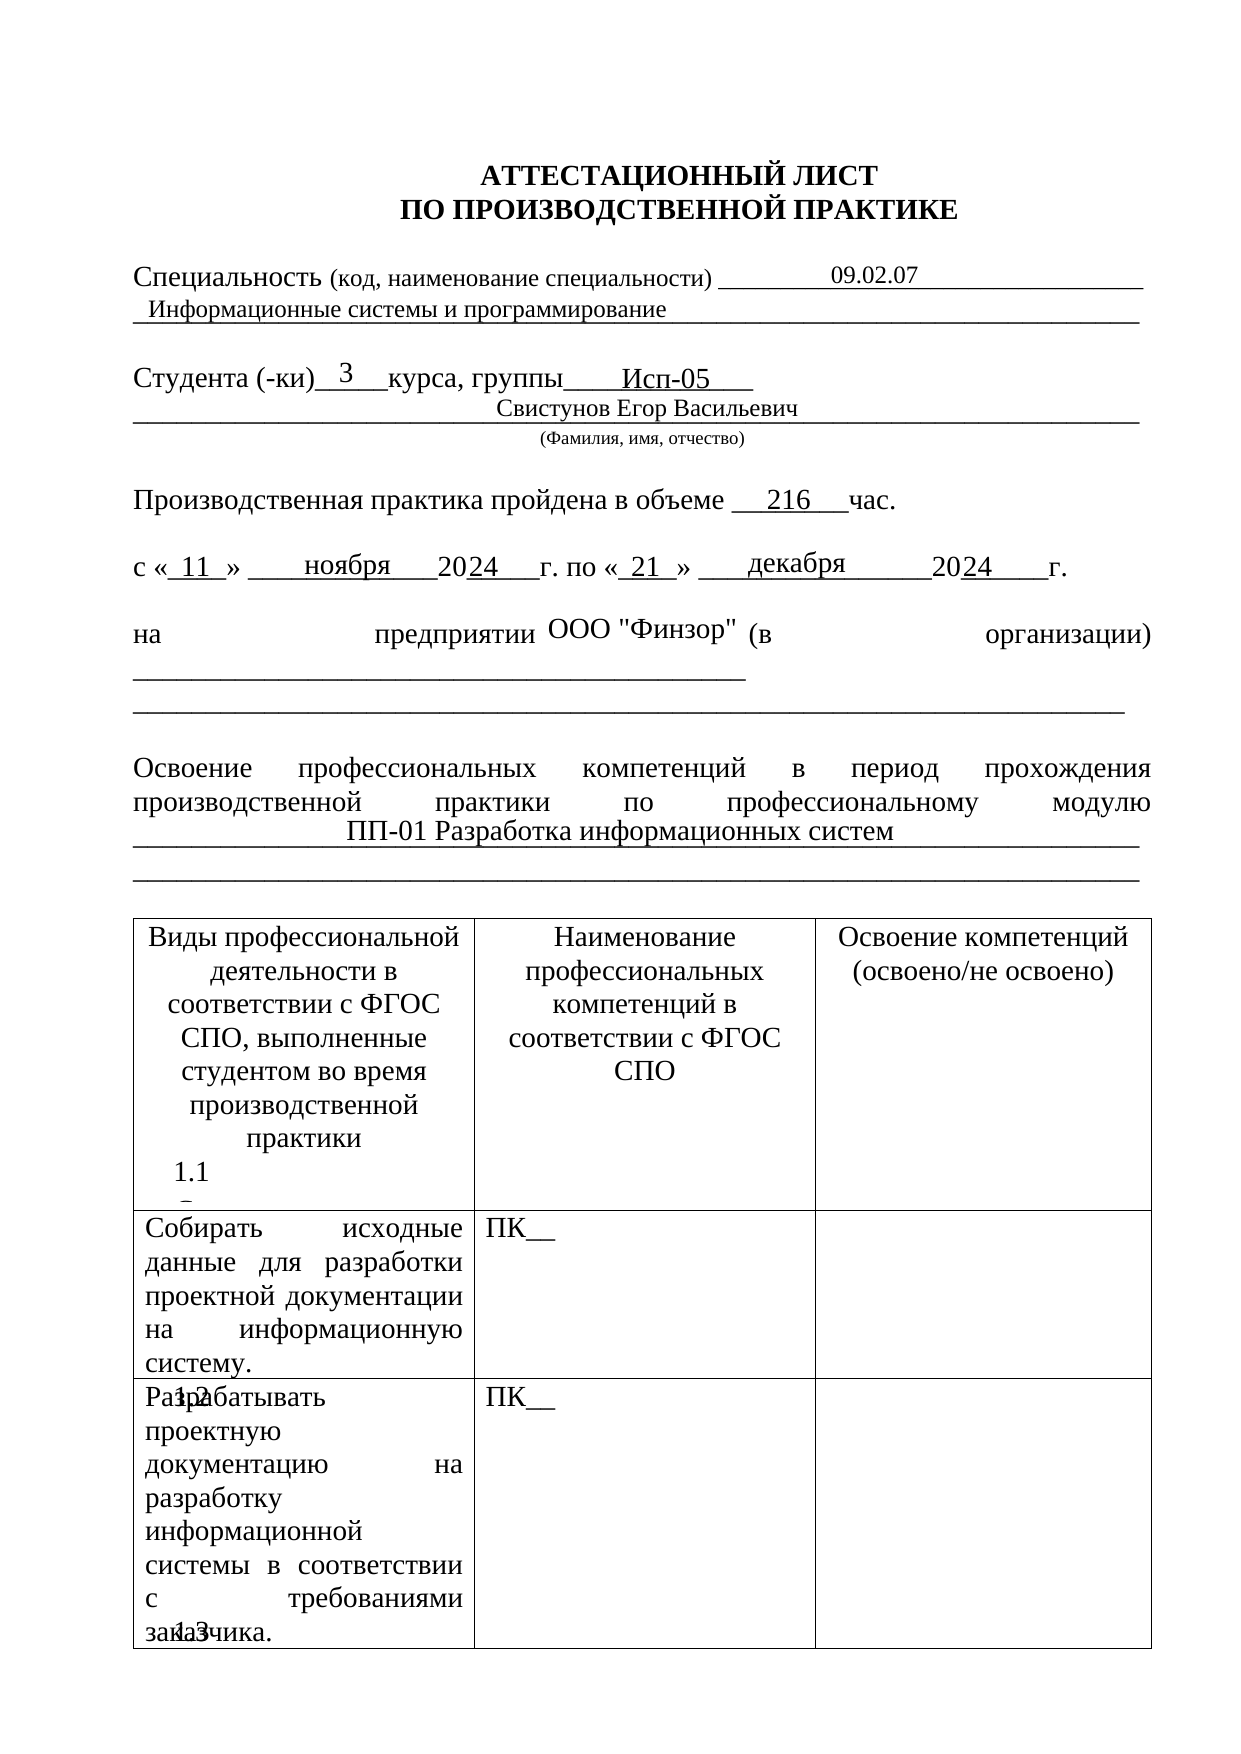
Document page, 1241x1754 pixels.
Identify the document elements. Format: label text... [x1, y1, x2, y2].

table_cell [816, 1211, 1151, 1378]
text ПО ПРОИЗВОДСТВЕННОЙ ПРАКТИКЕ [133, 192, 1152, 226]
table_cell ПК__ [475, 1379, 815, 1648]
text Студента (-ки)_____курса, группы_____________ [133, 360, 1152, 393]
text Специальность (код, наименование специальности) __________________________________ [133, 259, 1152, 293]
table_header Виды профессиональной деятельности в соответствии с ФГОС СПО, выполненные студентом во время производственной практики [134, 919, 474, 1209]
text _____________________________________________________________________ [133, 293, 1152, 326]
table_cell [816, 1379, 1151, 1648]
text на предприятии (в организации) __________________________________________ [133, 616, 1152, 683]
table_header Наименование профессиональных компетенций в соответствии с ФГОС СПО [475, 919, 815, 1209]
text Производственная практика пройдена в объеме ________час. [133, 482, 1152, 516]
text с «____» _____________20_____г. по «____» ________________20______г. [133, 549, 1152, 583]
table_cell Разрабатывать проектную документацию на разработку информационной системы в соответствии с требованиями заказчика. [134, 1379, 474, 1648]
table_cell Собирать исходные данные для разработки проектной документации на информационную систему. [134, 1211, 474, 1378]
text АТТЕСТАЦИОННЫЙ ЛИСТ [133, 158, 1152, 192]
table_header Освоение компетенций (освоено/не освоено) [816, 919, 1151, 1209]
text ____________________________________________________________________ [133, 683, 1152, 717]
table_cell ПК__ [475, 1211, 815, 1378]
text _____________________________________________________________________ [133, 393, 1152, 427]
text (Фамилия, имя, отчество) [133, 427, 1152, 448]
text Освоение профессиональных компетенций в период прохождения производственной практики по профессиональному модулю __________________________________________________________________________________________________________________________________________ [133, 750, 1152, 884]
